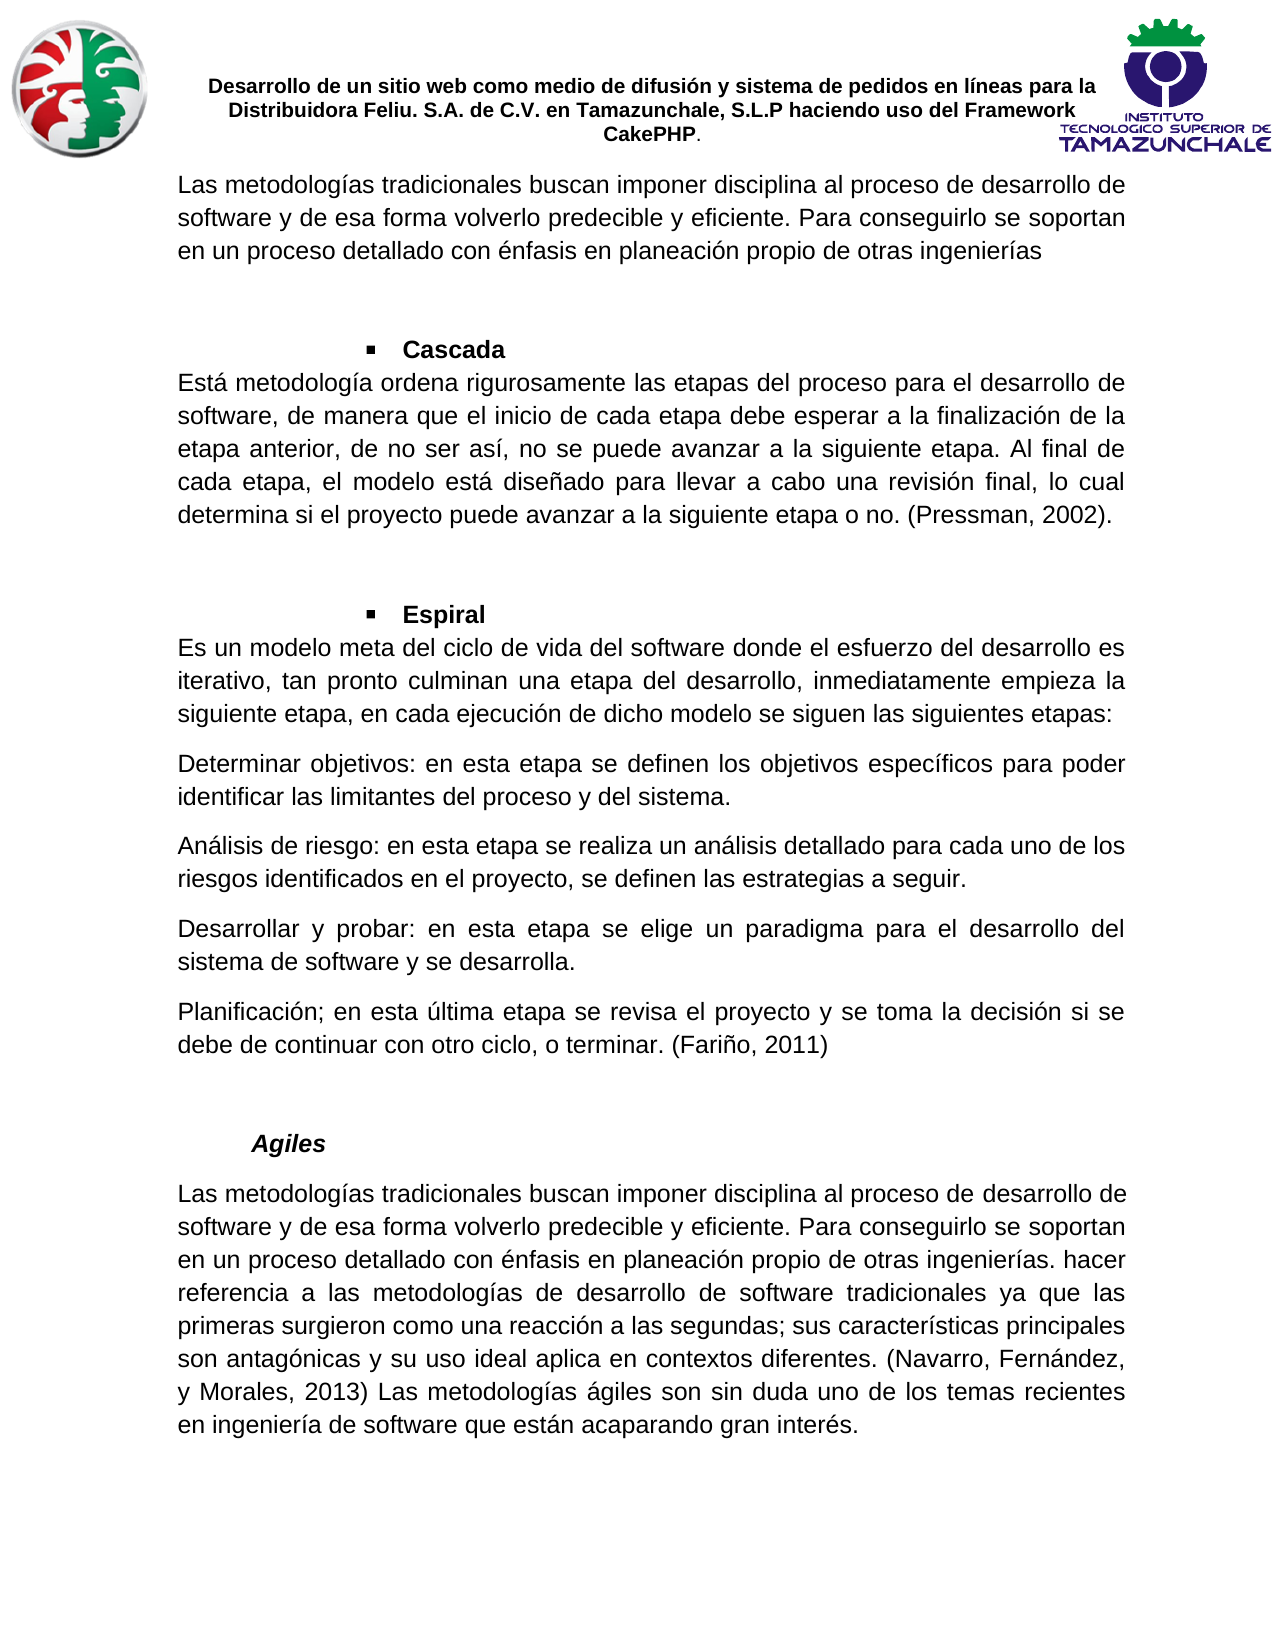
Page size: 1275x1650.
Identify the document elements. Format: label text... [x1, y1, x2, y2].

subtitle Agiles [251, 1129, 1127, 1158]
list Cascada [365, 335, 1127, 364]
list Espiral [365, 600, 1127, 629]
text Determinar objetivos: en esta etapa se definen los objetivos específicos para poder identificar las limitantes del proceso y del sistema. [177, 749, 1127, 810]
text Está metodología ordena rigurosamente las etapas del proceso para el desarrollo de software, de manera que el inicio de cada etapa debe esperar a la finalización de la etapa anterior, de no ser así, no se puede avanzar a la siguiente etapa. Al final de cada etapa, el modelo está diseñado para llevar a cabo una revisión final, lo cual determina si el proyecto puede avanzar a la siguiente etapa o no. (Pressman, 2002). [177, 368, 1127, 529]
text Planificación; en esta última etapa se revisa el proyecto y se toma la decisión si se debe de continuar con otro ciclo, o terminar. (Fariño, 2011) [177, 997, 1127, 1058]
text Las metodologías tradicionales buscan imponer disciplina al proceso de desarrollo de software y de esa forma volverlo predecible y eficiente. Para conseguirlo se soportan en un proceso detallado con énfasis en planeación propio de otras ingenierías [177, 170, 1127, 264]
text Desarrollar y probar: en esta etapa se elige un paradigma para el desarrollo del sistema de software y se desarrolla. [177, 914, 1127, 976]
picture [7, 16, 152, 163]
text Es un modelo meta del ciclo de vida del software donde el esfuerzo del desarrollo es iterativo, tan pronto culminan una etapa del desarrollo, inmediatamente empieza la siguiente etapa, en cada ejecución de dicho modelo se siguen las siguientes etapas: [177, 633, 1127, 728]
text Análisis de riesgo: en esta etapa se realiza un análisis detallado para cada uno de los riesgos identificados en el proyecto, se definen las estrategias a seguir. [177, 831, 1127, 893]
text Las metodologías tradicionales buscan imponer disciplina al proceso de desarrollo de software y de esa forma volverlo predecible y eficiente. Para conseguirlo se soportan en un proceso detallado con énfasis en planeación propio de otras ingenierías. hacer referencia a las metodologías de desarrollo de software tradicionales ya que las primeras surgieron como una reacción a las segundas; sus características principales son antagónicas y su uso ideal aplica en contextos diferentes. (Navarro, Fernández, y Morales, 2013) Las metodologías ágiles son sin duda uno de los temas recientes en ingeniería de software que están acaparando gran interés. [177, 1179, 1127, 1439]
